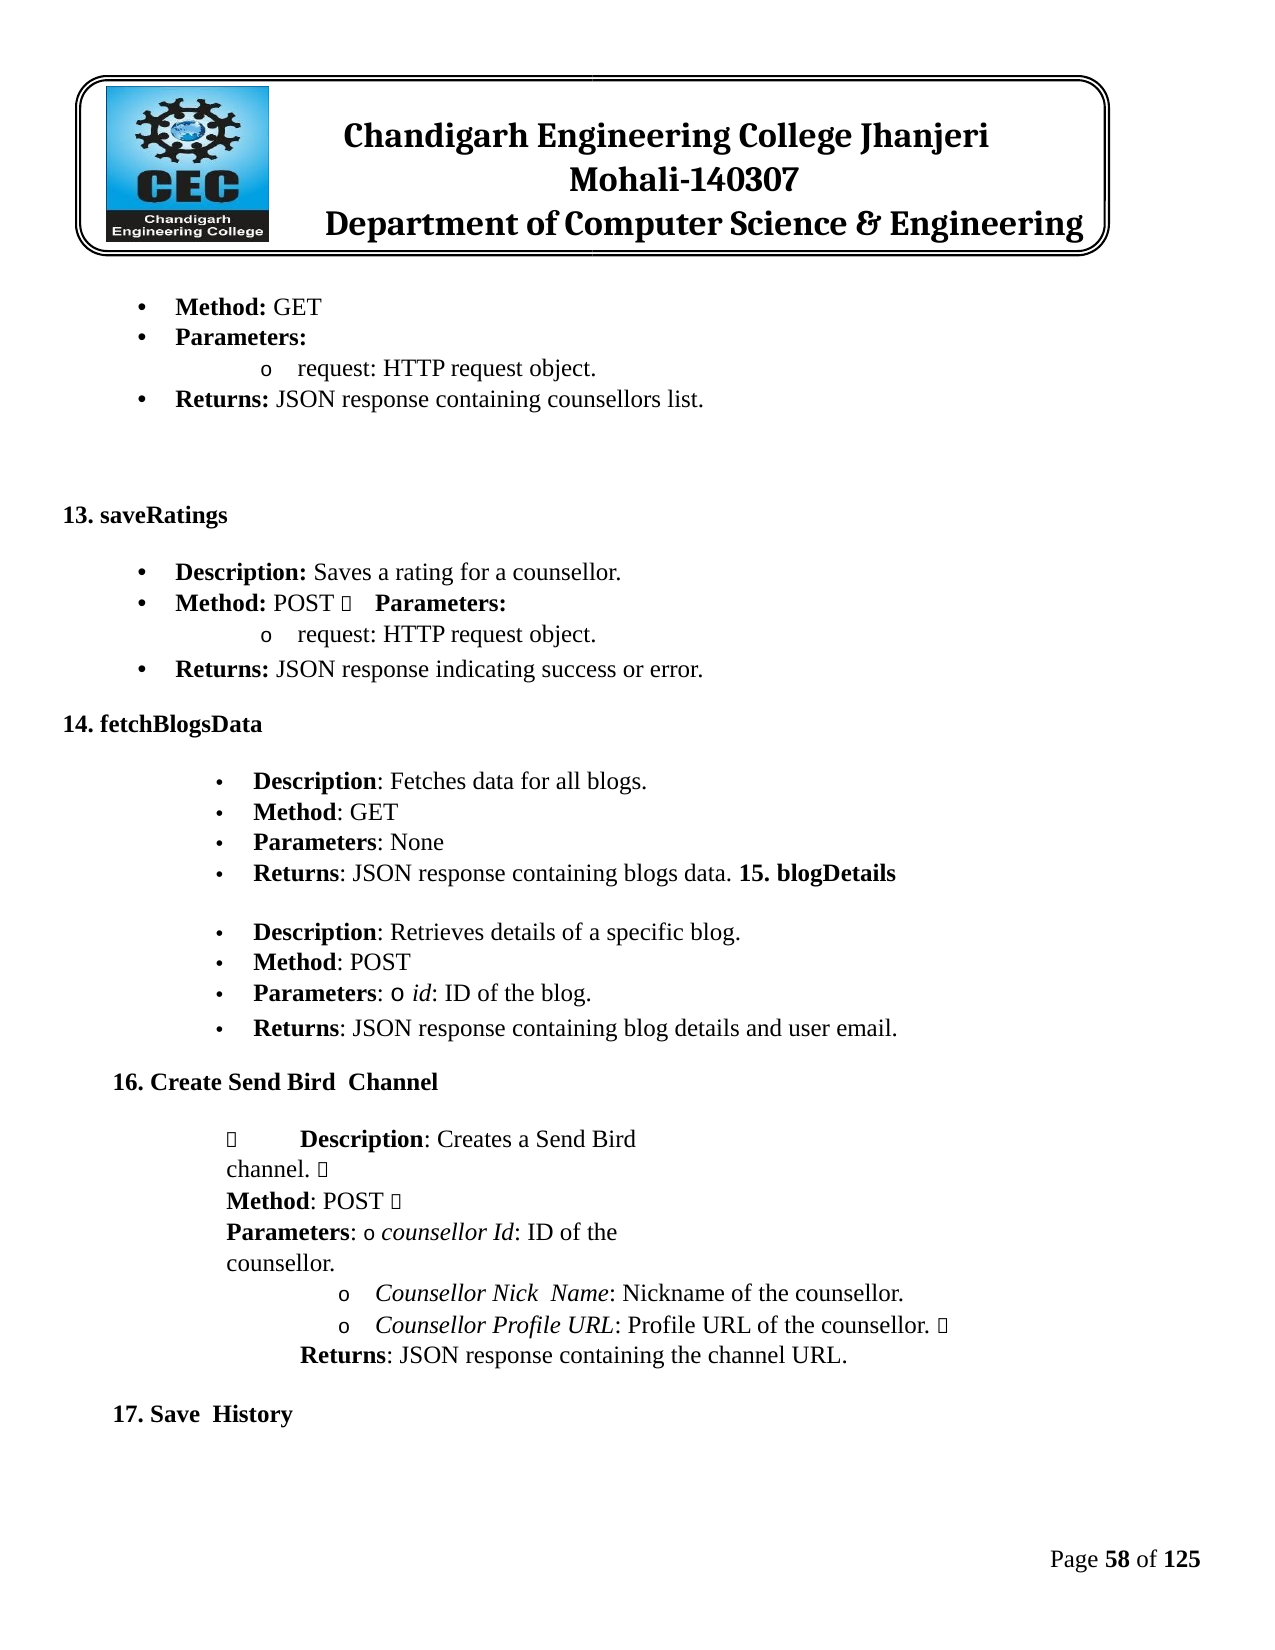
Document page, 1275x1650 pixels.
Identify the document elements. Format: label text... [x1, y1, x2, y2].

list Description: Saves a rating for a counsellor. [137, 557, 1207, 586]
list Returns: JSON response containing blogs data. 15. blogDetails [216, 858, 1207, 886]
text o request: HTTP request object. [75, 353, 1208, 382]
list Counsellor Profile URL: Profile URL of the counsellor.  Returns: JSON response containing the channel URL. [263, 1310, 1051, 1369]
text  Description: Creates a Send Bird channel.  [225, 1124, 684, 1184]
list Method: POST  Parameters: [137, 588, 1207, 617]
list Parameters: [137, 322, 1207, 351]
list Description: Retrieves details of a specific blog. [216, 917, 1207, 945]
list Returns: JSON response containing blog details and user email. [216, 1013, 1207, 1042]
picture [106, 209, 269, 242]
list Parameters: None [216, 827, 1207, 856]
list Description: Fetches data for all blogs. [216, 766, 1207, 795]
list Returns: JSON response indicating success or error. [137, 651, 1207, 687]
list Method: POST [216, 947, 1207, 976]
picture [106, 86, 269, 204]
list Save History [112, 1399, 1208, 1428]
text o request: HTTP request object. [75, 619, 1208, 648]
list Parameters: o id: ID of the blog. [216, 978, 1207, 1009]
text Method: POST  [225, 1186, 684, 1215]
list Create Send Bird Channel [112, 1067, 1208, 1096]
list Returns: JSON response containing counsellors list. [137, 384, 1207, 413]
text Parameters: o counsellor Id: ID of the counsellor. [225, 1217, 684, 1276]
list Method: GET [216, 797, 1207, 826]
list fetchBlogsData [62, 709, 1208, 738]
list Method: GET [137, 292, 1207, 321]
list saveRatings [62, 501, 1208, 529]
list Counsellor Nick Name: Nickname of the counsellor. [263, 1278, 1051, 1308]
